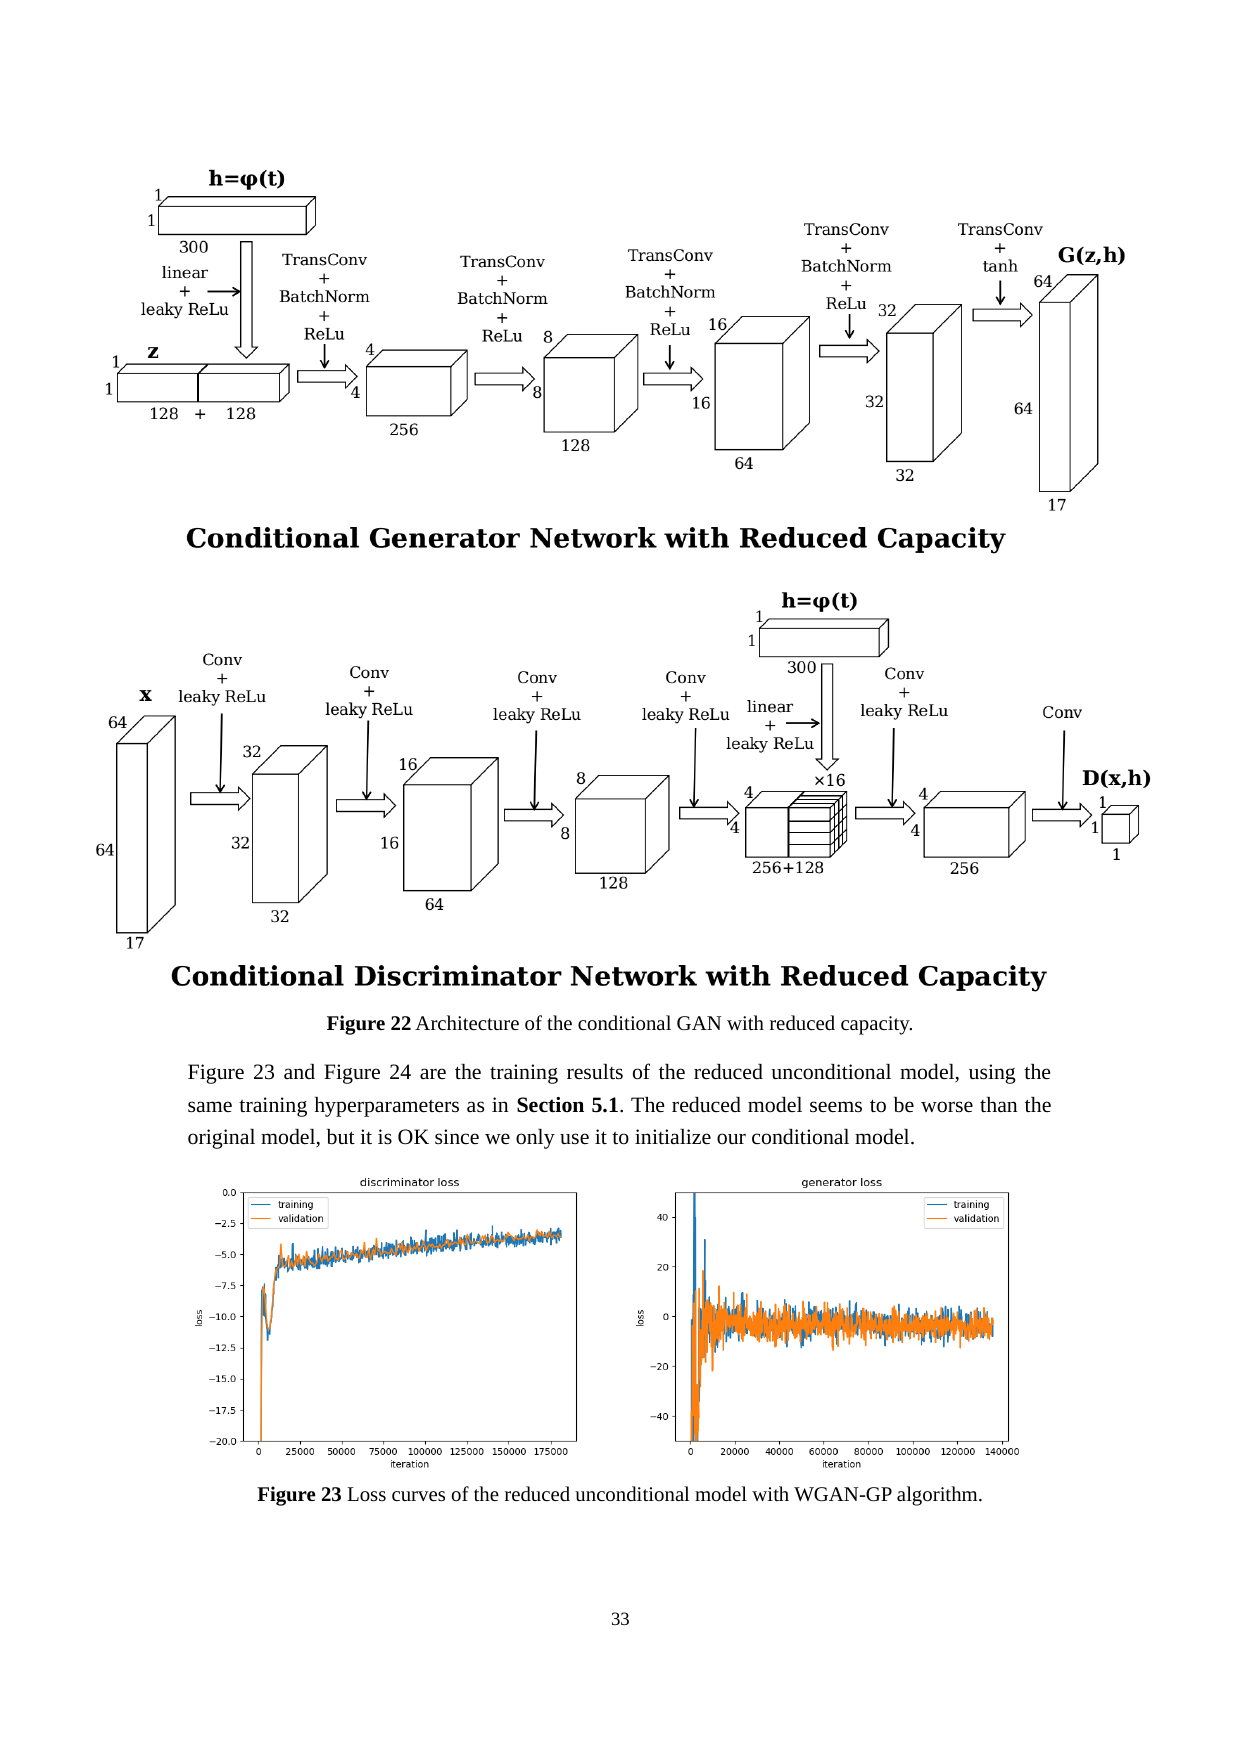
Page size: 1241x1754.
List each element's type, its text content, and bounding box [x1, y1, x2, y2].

text Figure 22 Architecture of the conditional GAN with reduced capacity. [209, 1007, 1031, 1039]
picture [621, 1153, 1051, 1476]
text Figure 23 Loss curves of the reduced unconditional model with WGAN-GP algorithm. [209, 1478, 1031, 1511]
picture [88, 162, 1152, 999]
picture [189, 1153, 619, 1476]
text Figure 23 and Figure 24 are the training results of the reduced unconditional model, using the same training hyperparameters as in Section 5.1. The reduced model seems to be worse than the original model, but it is OK since we only use it to initialize our conditional model. [187, 1056, 1053, 1153]
